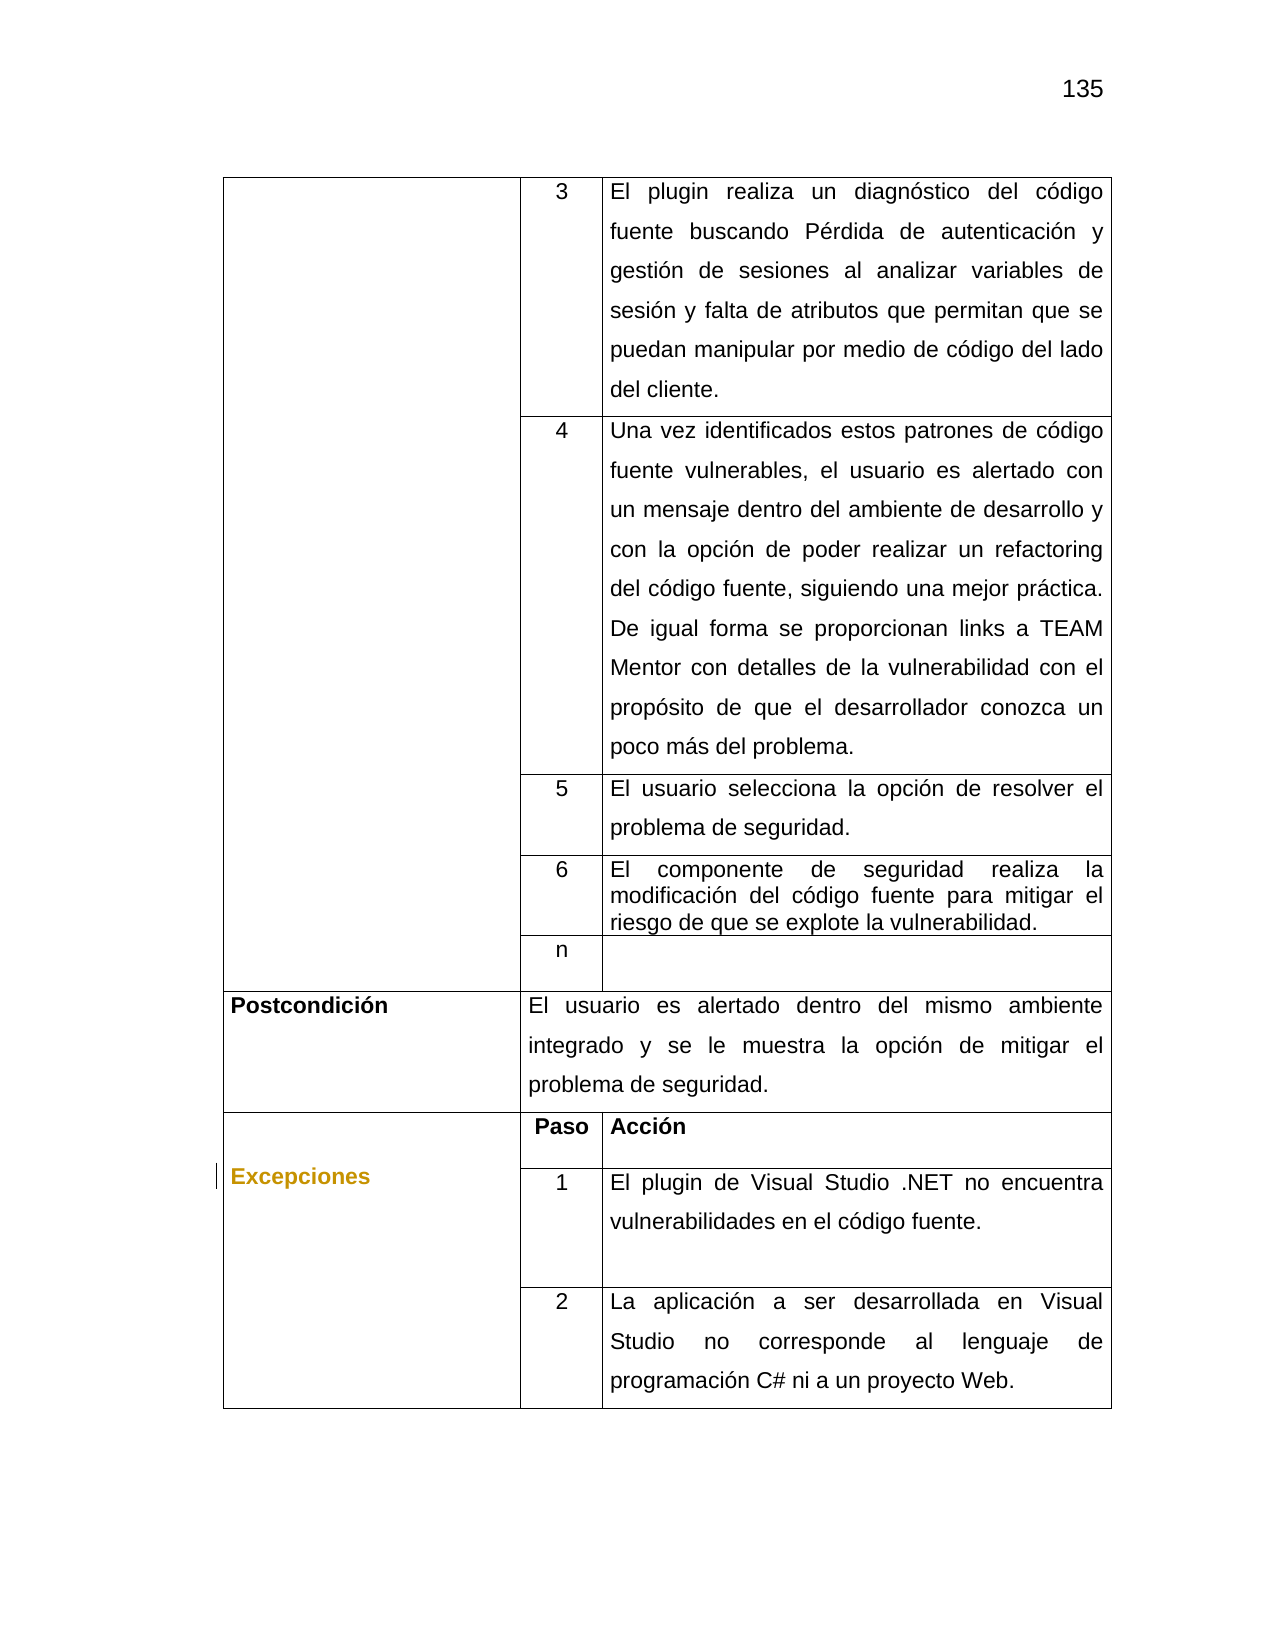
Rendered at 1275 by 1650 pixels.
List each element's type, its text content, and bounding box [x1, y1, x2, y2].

table_cell Paso [521, 1113, 602, 1168]
table_cell n [521, 936, 602, 991]
table_cell 1 [521, 1169, 602, 1287]
table_cell 5 [521, 775, 602, 855]
table_cell El usuario es alertado dentro del mismo ambiente integrado y se le muestra la opción de mitigar el problema de seguridad. [521, 992, 1111, 1112]
table_cell El usuario selecciona la opción de resolver el problema de seguridad. [603, 775, 1111, 855]
table_cell Postcondición [224, 992, 520, 1112]
table_cell El plugin de Visual Studio .NET no encuentra vulnerabilidades en el código fuente. [603, 1169, 1111, 1287]
table_cell [603, 936, 1111, 991]
table_cell 3 [521, 178, 602, 416]
table_cell El plugin realiza un diagnóstico del código fuente buscando Pérdida de autenticación y gestión de sesiones al analizar variables de sesión y falta de atributos que permitan que se puedan manipular por medio de código del lado del cliente. [603, 178, 1111, 416]
table_cell 6 [521, 856, 602, 935]
table_cell Una vez identificados estos patrones de código fuente vulnerables, el usuario es alertado con un mensaje dentro del ambiente de desarrollo y con la opción de poder realizar un refactoring del código fuente, siguiendo una mejor práctica. De igual forma se proporcionan links a TEAM Mentor con detalles de la vulnerabilidad con el propósito de que el desarrollador conozca un poco más del problema. [603, 417, 1111, 774]
table_cell 4 [521, 417, 602, 774]
table_cell 2 [521, 1288, 602, 1408]
table_cell Excepciones [224, 1113, 520, 1408]
table_cell El componente de seguridad realiza la modificación del código fuente para mitigar el riesgo de que se explote la vulnerabilidad. [603, 856, 1111, 935]
table_cell Acción [603, 1113, 1111, 1168]
table_cell La aplicación a ser desarrollada en Visual Studio no corresponde al lenguaje de programación C# ni a un proyecto Web. [603, 1288, 1111, 1408]
